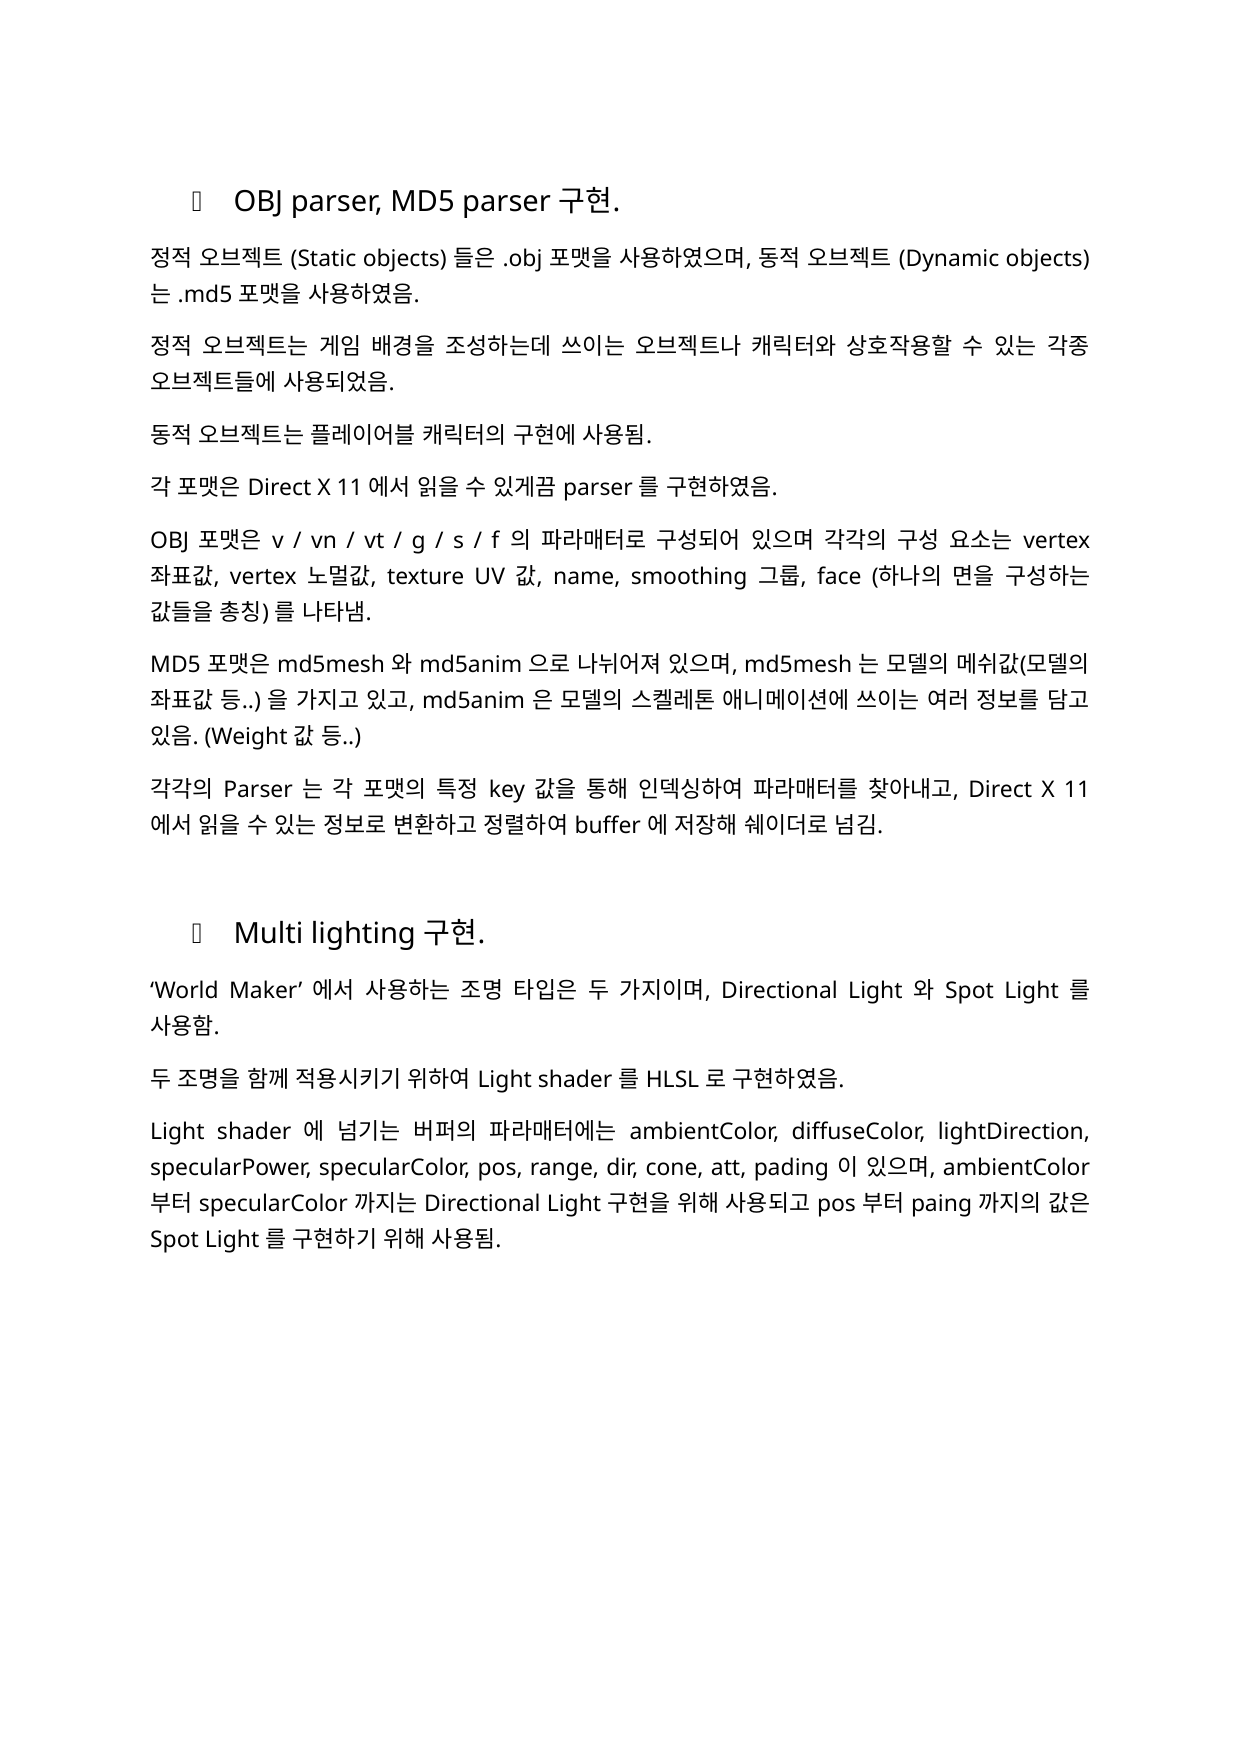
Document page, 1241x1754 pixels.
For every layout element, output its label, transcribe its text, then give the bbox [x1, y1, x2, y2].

text 두 조명을 함께 적용시키기 위하여 Light shader 를 HLSL 로 구현하였음. [150, 1061, 1090, 1094]
text OBJ 포맷은 v / vn / vt / g / s / f 의 파라매터로 구성되어 있으며 각각의 구성 요소는 vertex 좌표값, vertex 노멀값, texture UV 값, name, smoothing 그룹, face (하나의 면을 구성하는 값들을 총칭) 를 나타냄. [150, 522, 1090, 627]
text Light shader 에 넘기는 버퍼의 파라매터에는 ambientColor, diffuseColor, lightDirection, specularPower, specularColor, pos, range, dir, cone, att, pading 이 있으며, ambientColor 부터 specularColor 까지는 Directional Light 구현을 위해 사용되고 pos 부터 paing 까지의 값은 Spot Light 를 구현하기 위해 사용됨. [150, 1113, 1090, 1254]
text 동적 오브젝트는 플레이어블 캐릭터의 구현에 사용됨. [150, 417, 1090, 450]
text 각각의 Parser 는 각 포맷의 특정 key 값을 통해 인덱싱하여 파라매터를 찾아내고, Direct X 11 에서 읽을 수 있는 정보로 변환하고 정렬하여 buffer 에 저장해 쉐이더로 넘김. [150, 771, 1090, 840]
text 정적 오브젝트 (Static objects) 들은 .obj 포맷을 사용하였으며, 동적 오브젝트 (Dynamic objects) 는 .md5 포맷을 사용하였음. [150, 239, 1090, 309]
text 각 포맷은 Direct X 11 에서 읽을 수 있게끔 parser 를 구현하였음. [150, 469, 1090, 502]
text ‘World Maker’ 에서 사용하는 조명 타입은 두 가지이며, Directional Light 와 Spot Light 를 사용함. [150, 972, 1090, 1041]
list OBJ parser, MD5 parser 구현. [192, 177, 1090, 219]
list Multi lighting 구현. [192, 910, 1090, 952]
text MD5 포맷은 md5mesh 와 md5anim 으로 나뉘어져 있으며, md5mesh 는 모델의 메쉬값(모델의 좌표값 등..) 을 가지고 있고, md5anim 은 모델의 스켈레톤 애니메이션에 쓰이는 여러 정보를 담고 있음. (Weight 값 등..) [150, 646, 1090, 751]
text 정적 오브젝트는 게임 배경을 조성하는데 쓰이는 오브젝트나 캐릭터와 상호작용할 수 있는 각종 오브젝트들에 사용되었음. [150, 328, 1090, 397]
